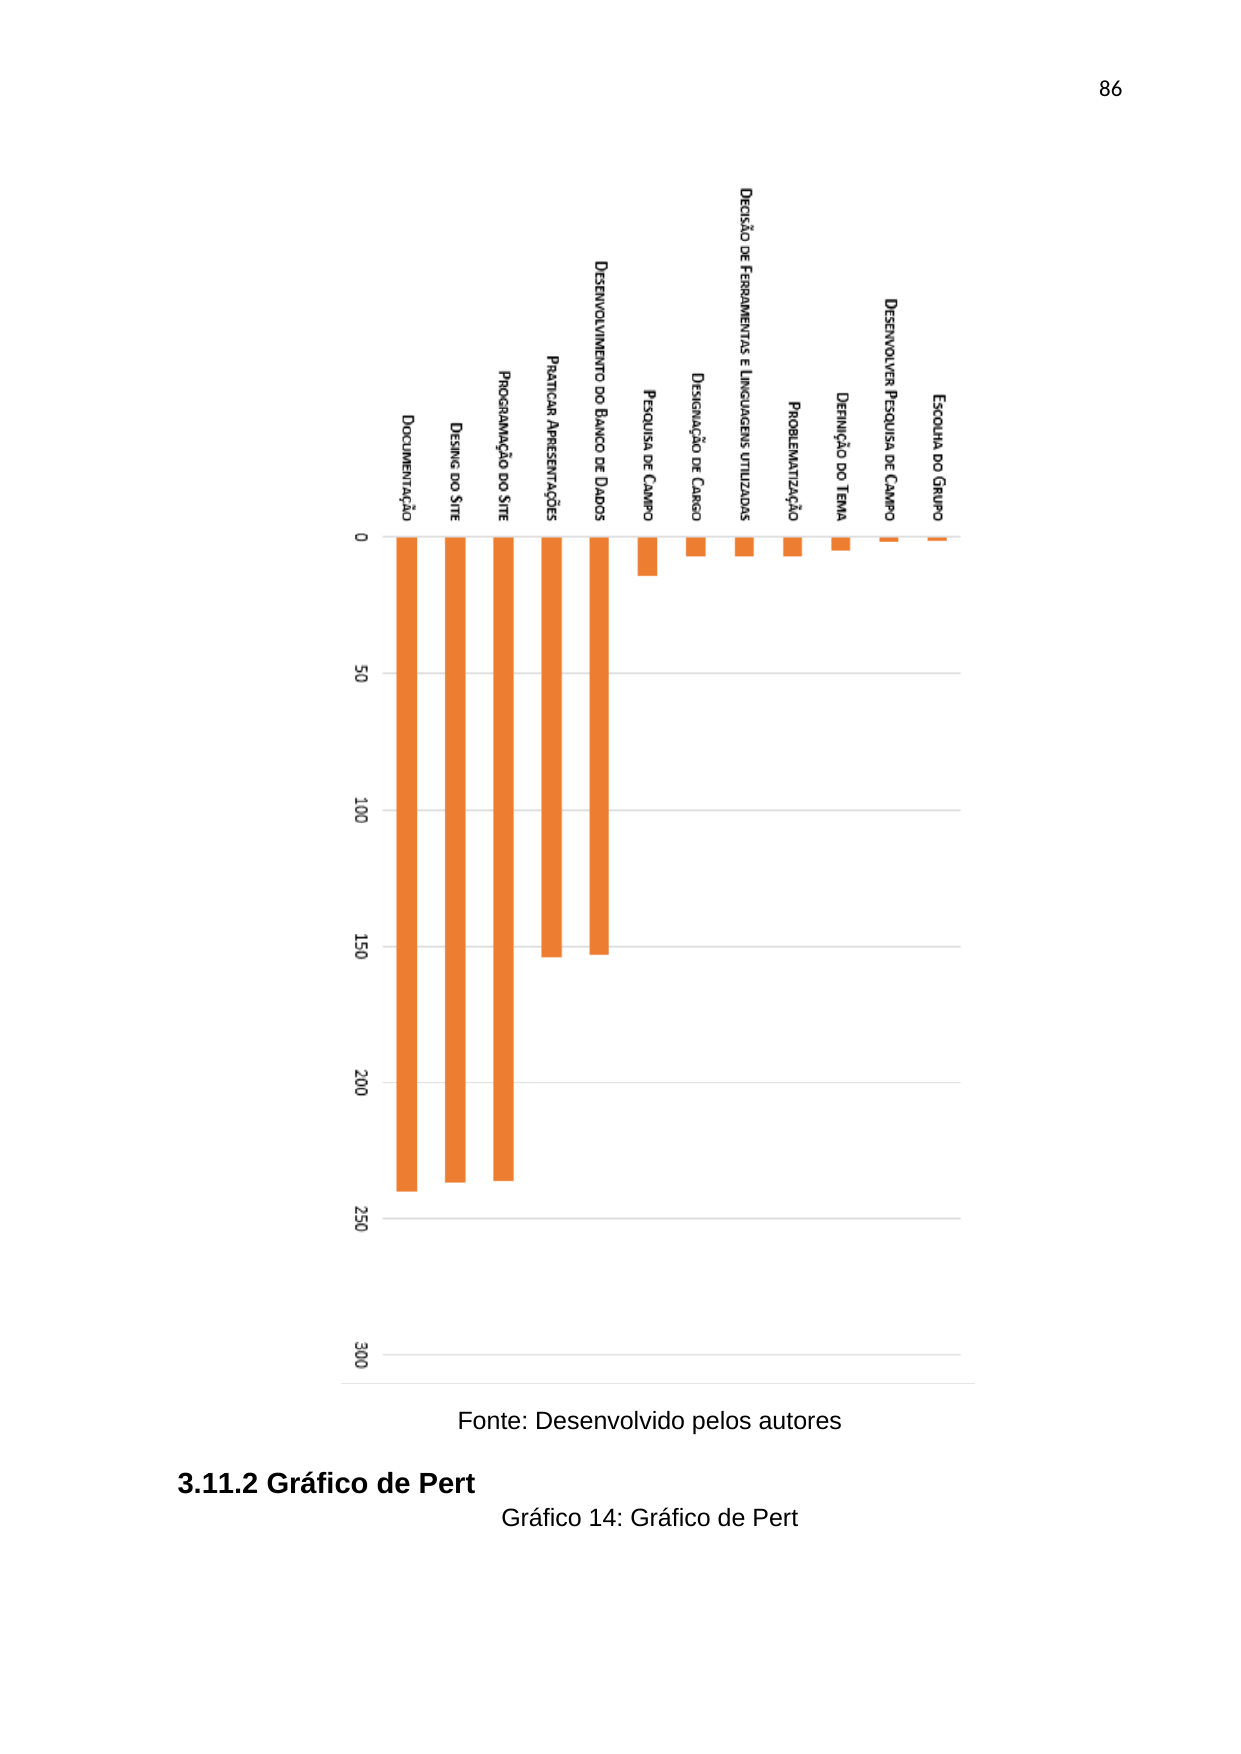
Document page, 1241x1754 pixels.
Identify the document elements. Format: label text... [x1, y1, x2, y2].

picture [341, 179, 975, 1383]
text Fonte: Desenvolvido pelos autores [177, 1406, 1122, 1435]
text Gráfico 14: Gráfico de Pert [177, 1502, 1122, 1531]
subtitle 3.11.2 Gráfico de Pert [177, 1466, 1122, 1500]
